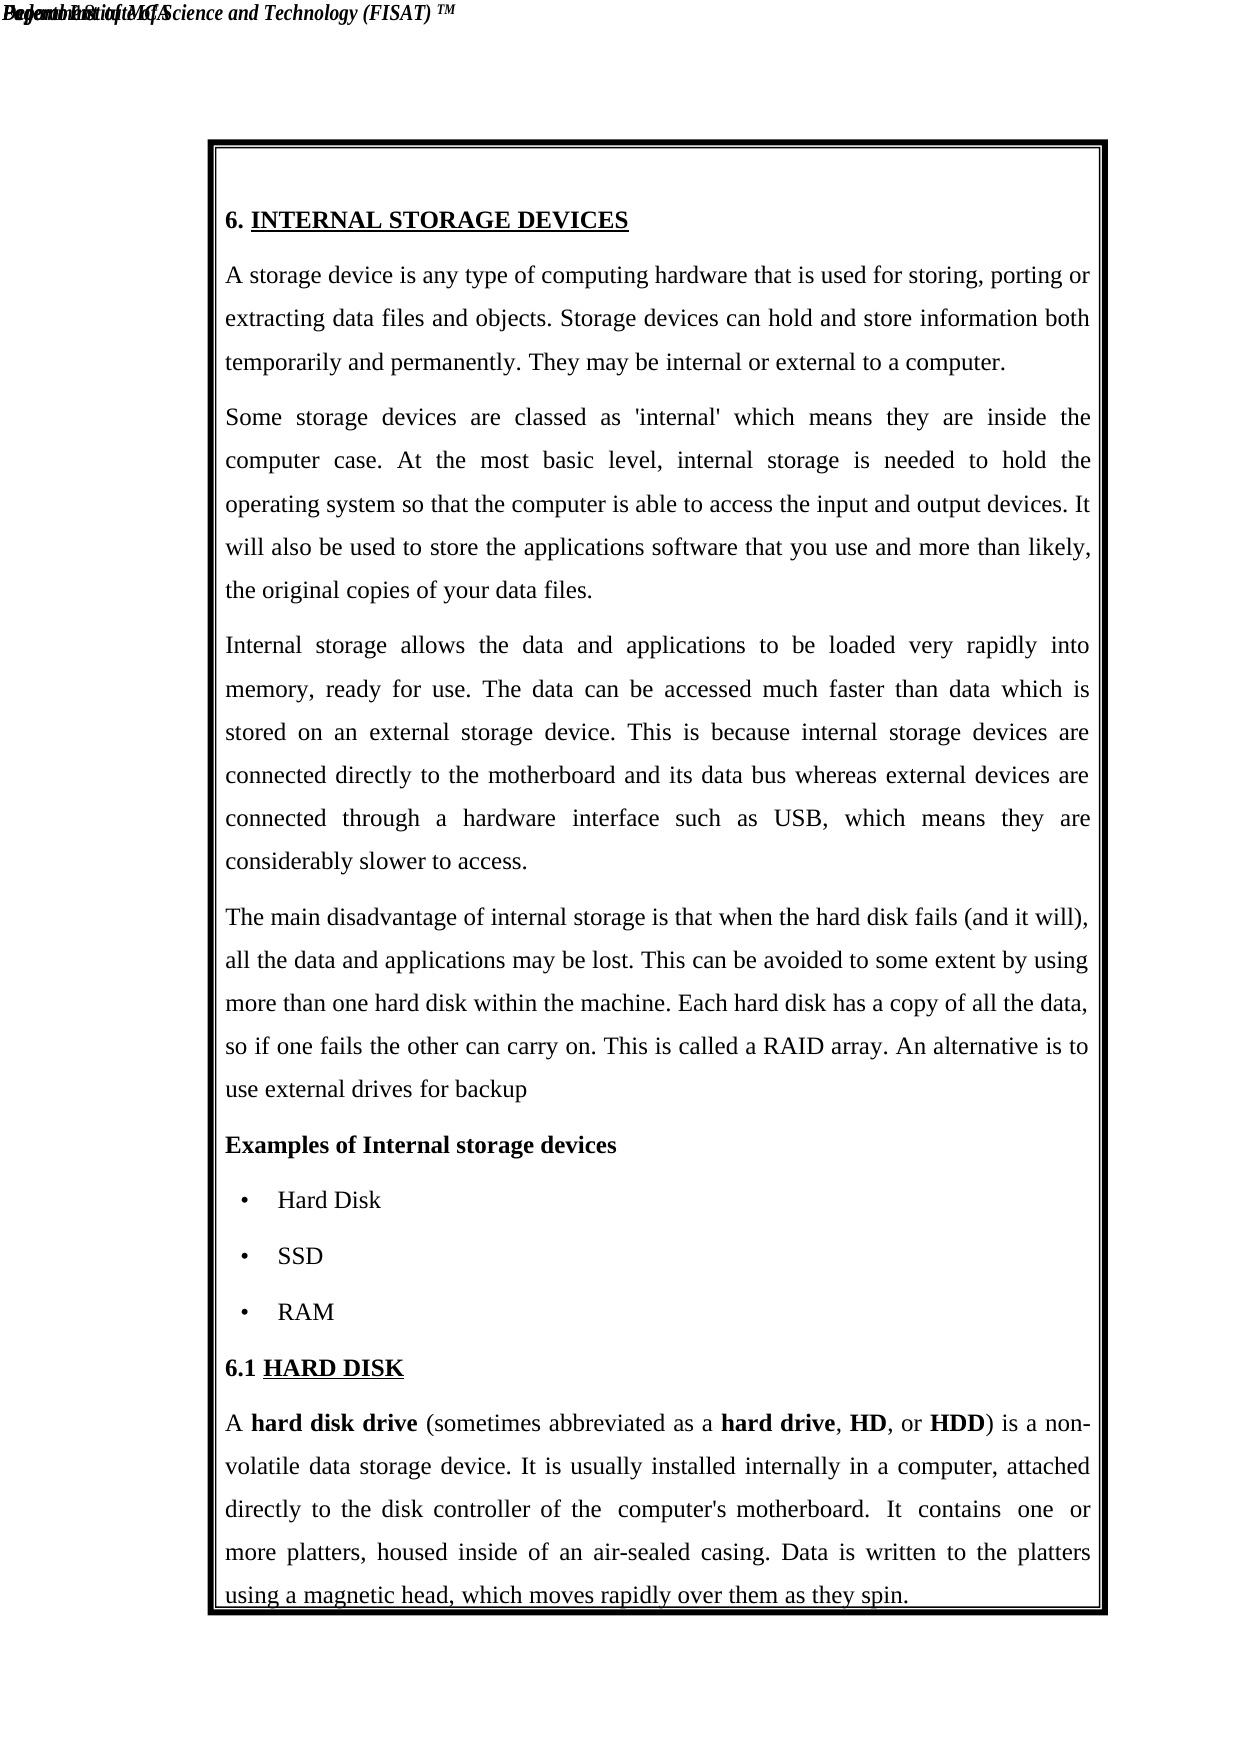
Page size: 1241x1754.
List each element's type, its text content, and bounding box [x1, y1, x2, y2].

text A hard disk drive (sometimes abbreviated as a hard drive, HD, or HDD) is a non- volatile data storage device. It is usually installed internally in a computer, attached directly to the disk controller of the computer's motherboard. It contains one or more platters, housed inside of an air-sealed casing. Data is written to the platters using a magnetic head, which moves rapidly over them as they spin. [225, 1408, 1091, 1609]
list RAM [240, 1297, 1105, 1326]
subtitle HARD DISK [225, 1353, 1105, 1382]
text A storage device is any type of computing hardware that is used for storing, porting or extracting data files and objects. Storage devices can hold and store information both temporarily and permanently. They may be internal or external to a computer. [225, 260, 1090, 375]
list Hard Disk [240, 1185, 1105, 1214]
text Internal storage allows the data and applications to be loaded very rapidly into memory, ready for use. The data can be accessed much faster than data which is stored on an external storage device. This is because internal storage devices are connected directly to the motherboard and its data bus whereas external devices are connected through a hardware interface such as USB, which means they are considerably slower to access. [225, 631, 1090, 875]
text Some storage devices are classed as 'internal' which means they are inside the computer case. At the most basic level, internal storage is needed to hold the operating system so that the computer is able to access the input and output devices. It will also be used to store the applications software that you use and more than likely, the original copies of your data files. [225, 402, 1091, 604]
text The main disadvantage of internal storage is that when the hard disk fails (and it will), all the data and applications may be lost. This can be avoided to some extent by using more than one hard disk within the machine. Each hard disk has a copy of all the data, so if one fails the other can carry on. This is called a RAID array. An alternative is to use external drives for backup [225, 902, 1090, 1103]
list SSD [240, 1241, 1105, 1270]
subtitle Examples of Internal storage devices [225, 1130, 1105, 1159]
subtitle INTERNAL STORAGE DEVICES [225, 205, 1105, 234]
